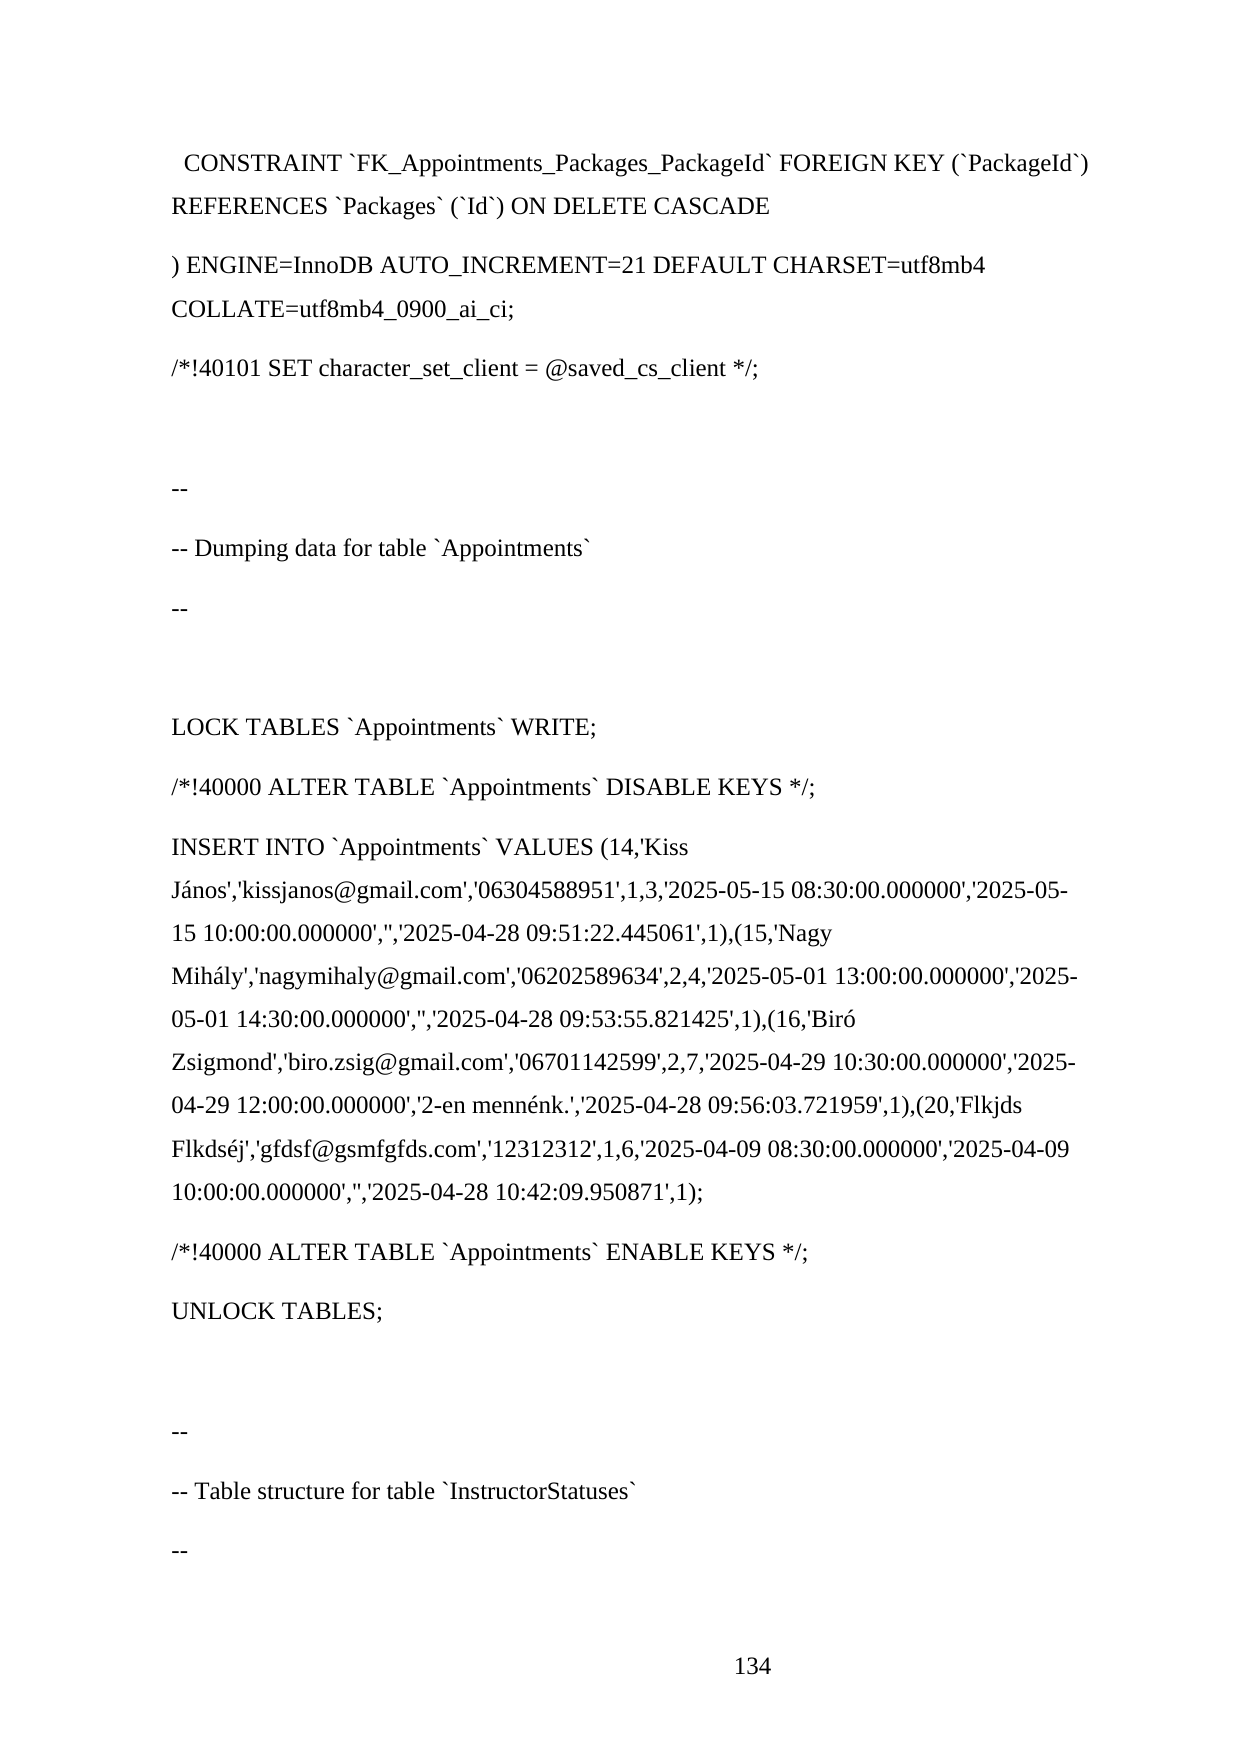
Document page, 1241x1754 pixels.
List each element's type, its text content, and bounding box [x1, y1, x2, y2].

text UNLOCK TABLES; [171, 1296, 1093, 1325]
text CONSTRAINT `FK_Appointments_Packages_PackageId` FOREIGN KEY (`PackageId`) REFERENCES `Packages` (`Id`) ON DELETE CASCADE [171, 148, 1093, 219]
text -- [171, 473, 1093, 502]
text -- Table structure for table `InstructorStatuses` [171, 1476, 1093, 1504]
text -- [171, 1416, 1093, 1445]
text INSERT INTO `Appointments` VALUES (14,'Kiss János','kissjanos@gmail.com','06304588951',1,3,'2025-05-15 08:30:00.000000','2025-05-15 10:00:00.000000','','2025-04-28 09:51:22.445061',1),(15,'Nagy Mihály','nagymihaly@gmail.com','06202589634',2,4,'2025-05-01 13:00:00.000000','2025-05-01 14:30:00.000000','','2025-04-28 09:53:55.821425',1),(16,'Biró Zsigmond','biro.zsig@gmail.com','06701142599',2,7,'2025-04-29 10:30:00.000000','2025-04-29 12:00:00.000000','2-en mennénk.','2025-04-28 09:56:03.721959',1),(20,'Flkjds Flkdséj','gfdsf@gsmfgfds.com','12312312',1,6,'2025-04-09 08:30:00.000000','2025-04-09 10:00:00.000000','','2025-04-28 10:42:09.950871',1); [171, 832, 1093, 1206]
text /*!40101 SET character_set_client = @saved_cs_client */; [171, 353, 1093, 382]
text -- [171, 593, 1093, 621]
text /*!40000 ALTER TABLE `Appointments` DISABLE KEYS */; [171, 772, 1093, 801]
text /*!40000 ALTER TABLE `Appointments` ENABLE KEYS */; [171, 1237, 1093, 1265]
text -- [171, 1536, 1093, 1564]
text -- Dumping data for table `Appointments` [171, 533, 1093, 562]
text ) ENGINE=InnoDB AUTO_INCREMENT=21 DEFAULT CHARSET=utf8mb4 COLLATE=utf8mb4_0900_ai_ci; [171, 251, 1093, 322]
text LOCK TABLES `Appointments` WRITE; [171, 712, 1093, 741]
